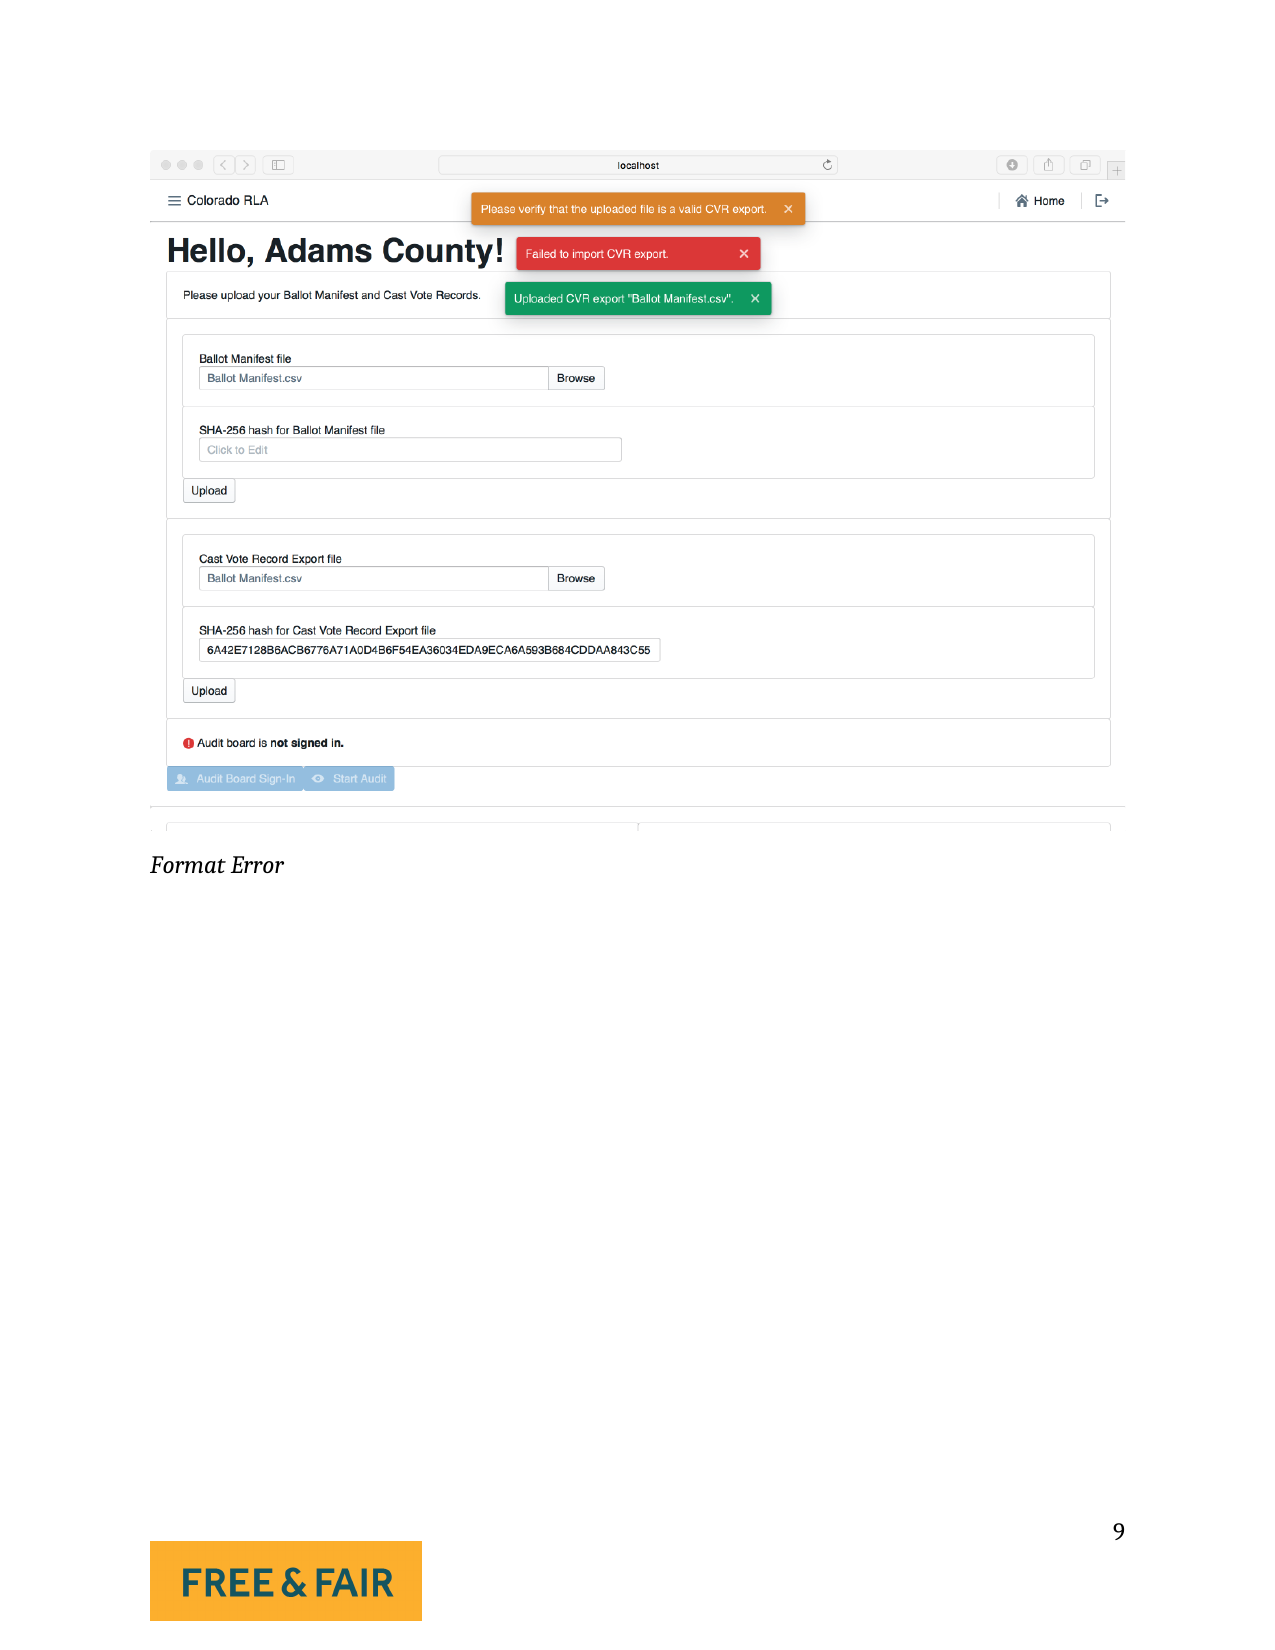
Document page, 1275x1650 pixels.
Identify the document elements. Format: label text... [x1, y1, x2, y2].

picture [150, 1541, 422, 1621]
picture [150, 150, 1125, 831]
text Format Error [150, 851, 1125, 880]
